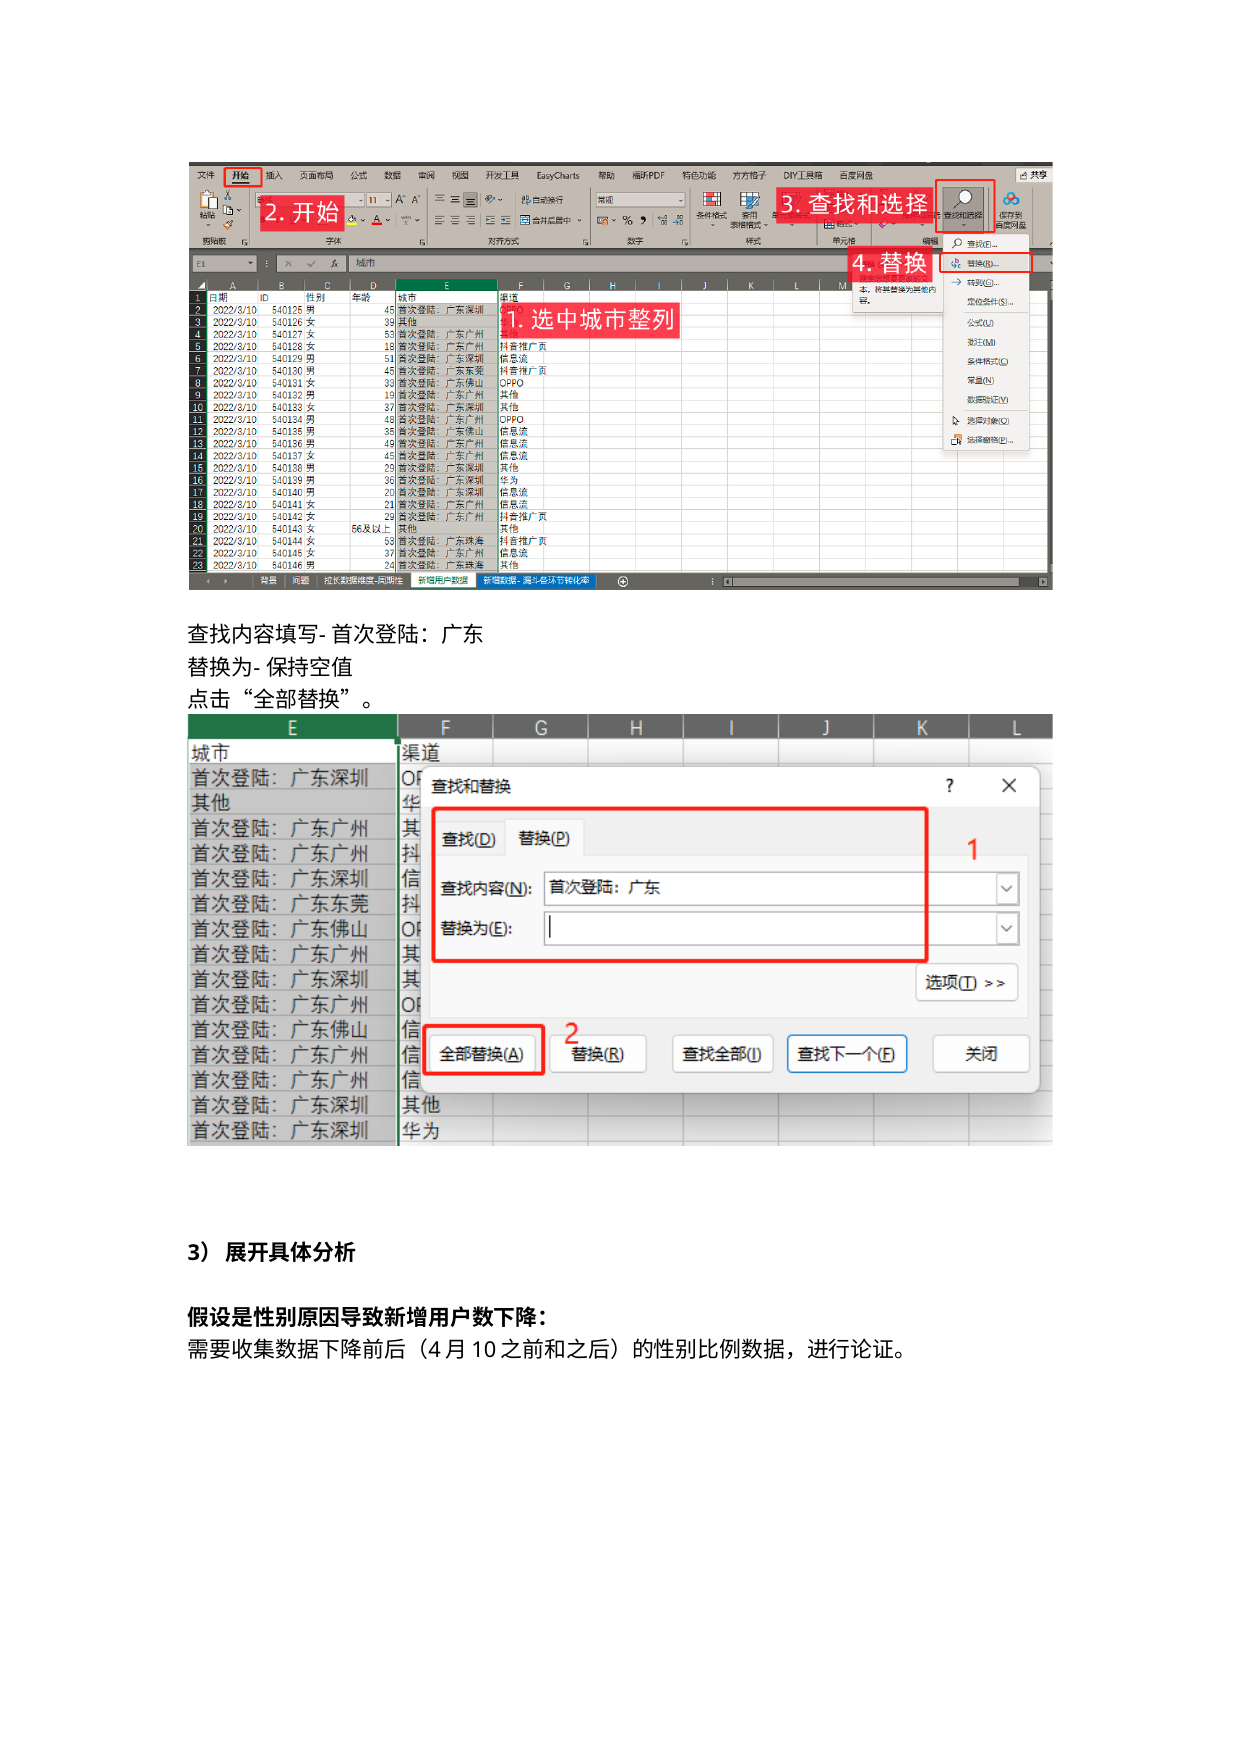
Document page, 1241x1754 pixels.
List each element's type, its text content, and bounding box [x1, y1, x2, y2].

picture [187, 714, 1053, 1146]
text 需要收集数据下降前后（4月10之前和之后）的性别比例数据，进行论证。 [187, 1332, 1053, 1364]
list 展开具体分析 [187, 1234, 1053, 1267]
picture [187, 162, 1053, 590]
text 假设是性别原因导致新增用户数下降： [187, 1299, 1053, 1332]
text 点击“全部替换”。 [187, 682, 1053, 714]
text 替换为- 保持空值 [187, 649, 1053, 682]
text 查找内容填写- 首次登陆：广东 [187, 617, 1053, 649]
